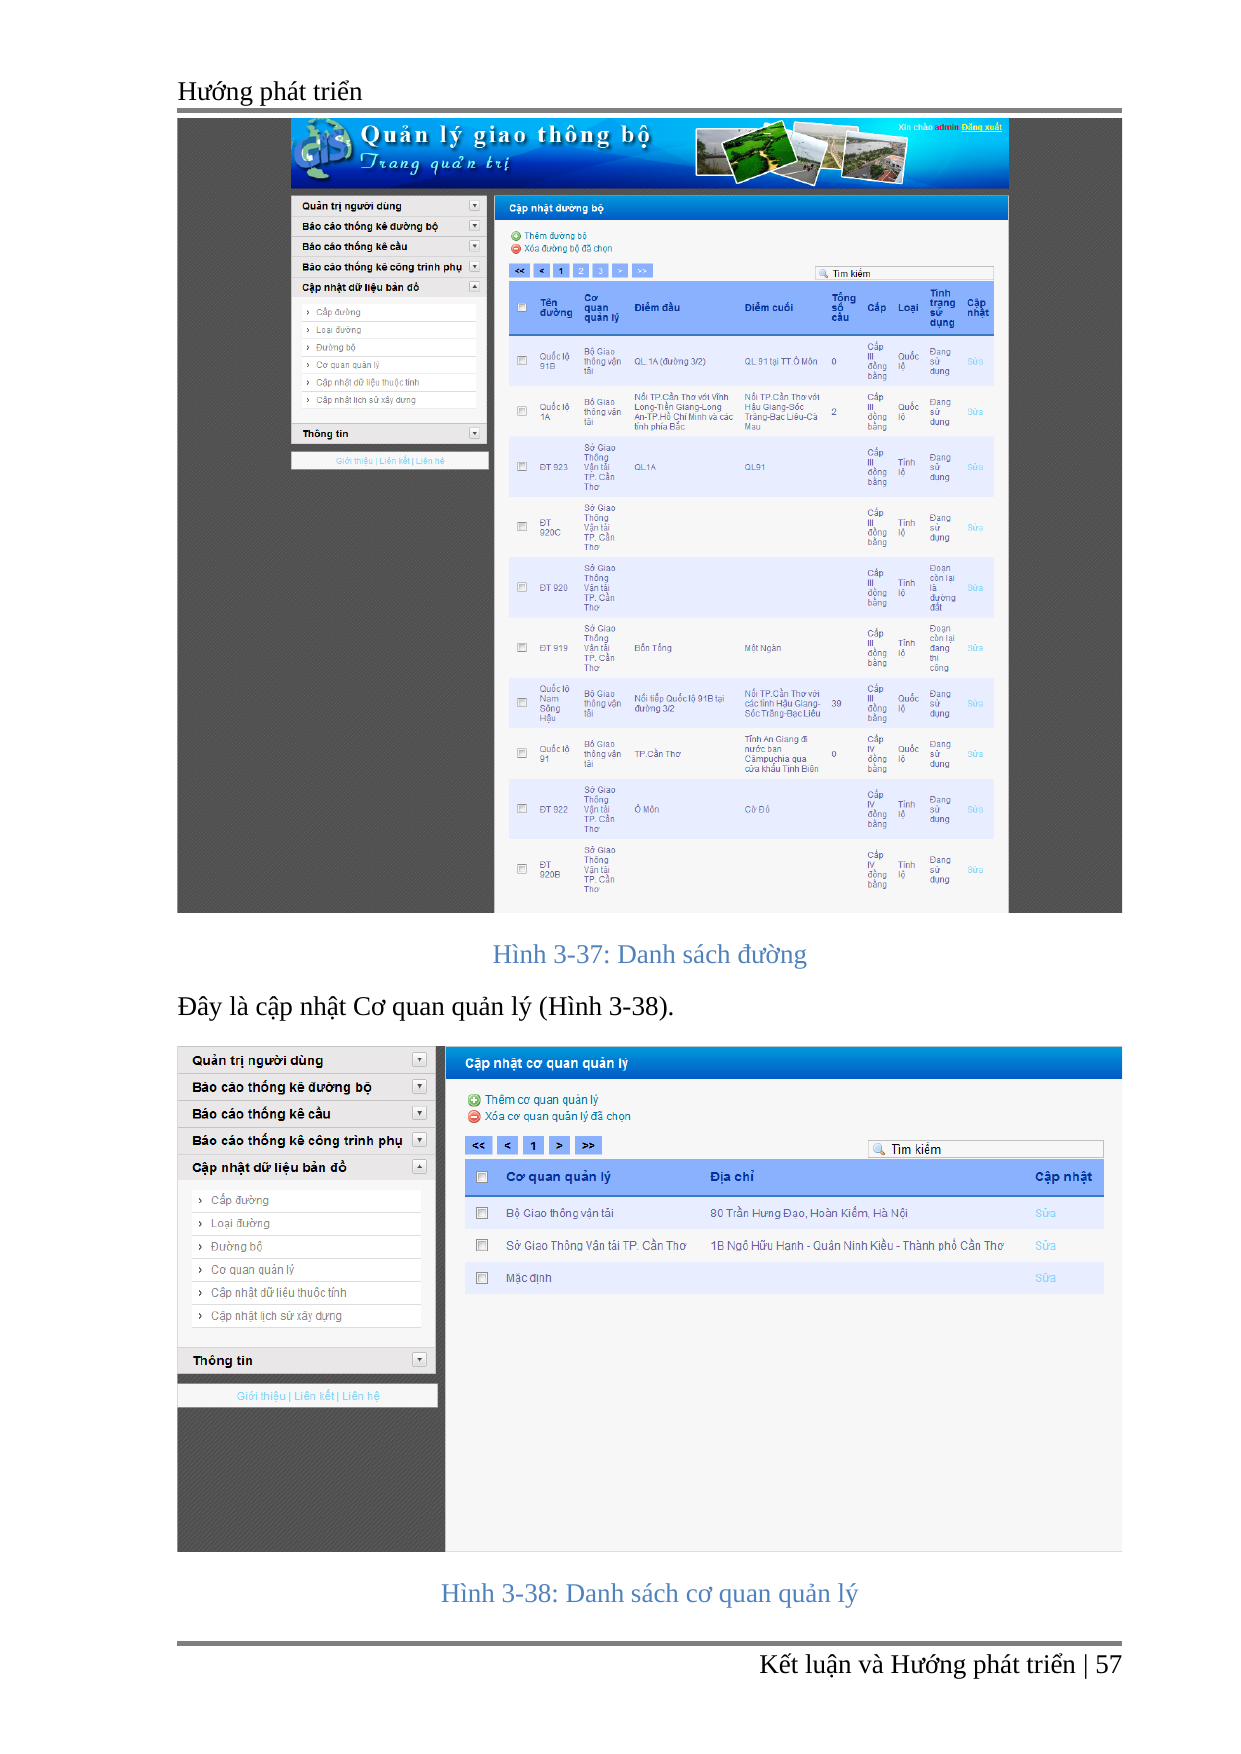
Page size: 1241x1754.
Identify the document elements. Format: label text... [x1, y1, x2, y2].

picture [452, 132, 457, 140]
picture [986, 125, 1000, 129]
picture [177, 118, 1123, 913]
picture [966, 124, 982, 131]
picture [177, 1046, 1123, 1552]
text Hình 3-24: Danh sách đường [177, 938, 1122, 969]
text Hình 3-25: Danh sách cơ quan quản lý [177, 1577, 1122, 1609]
